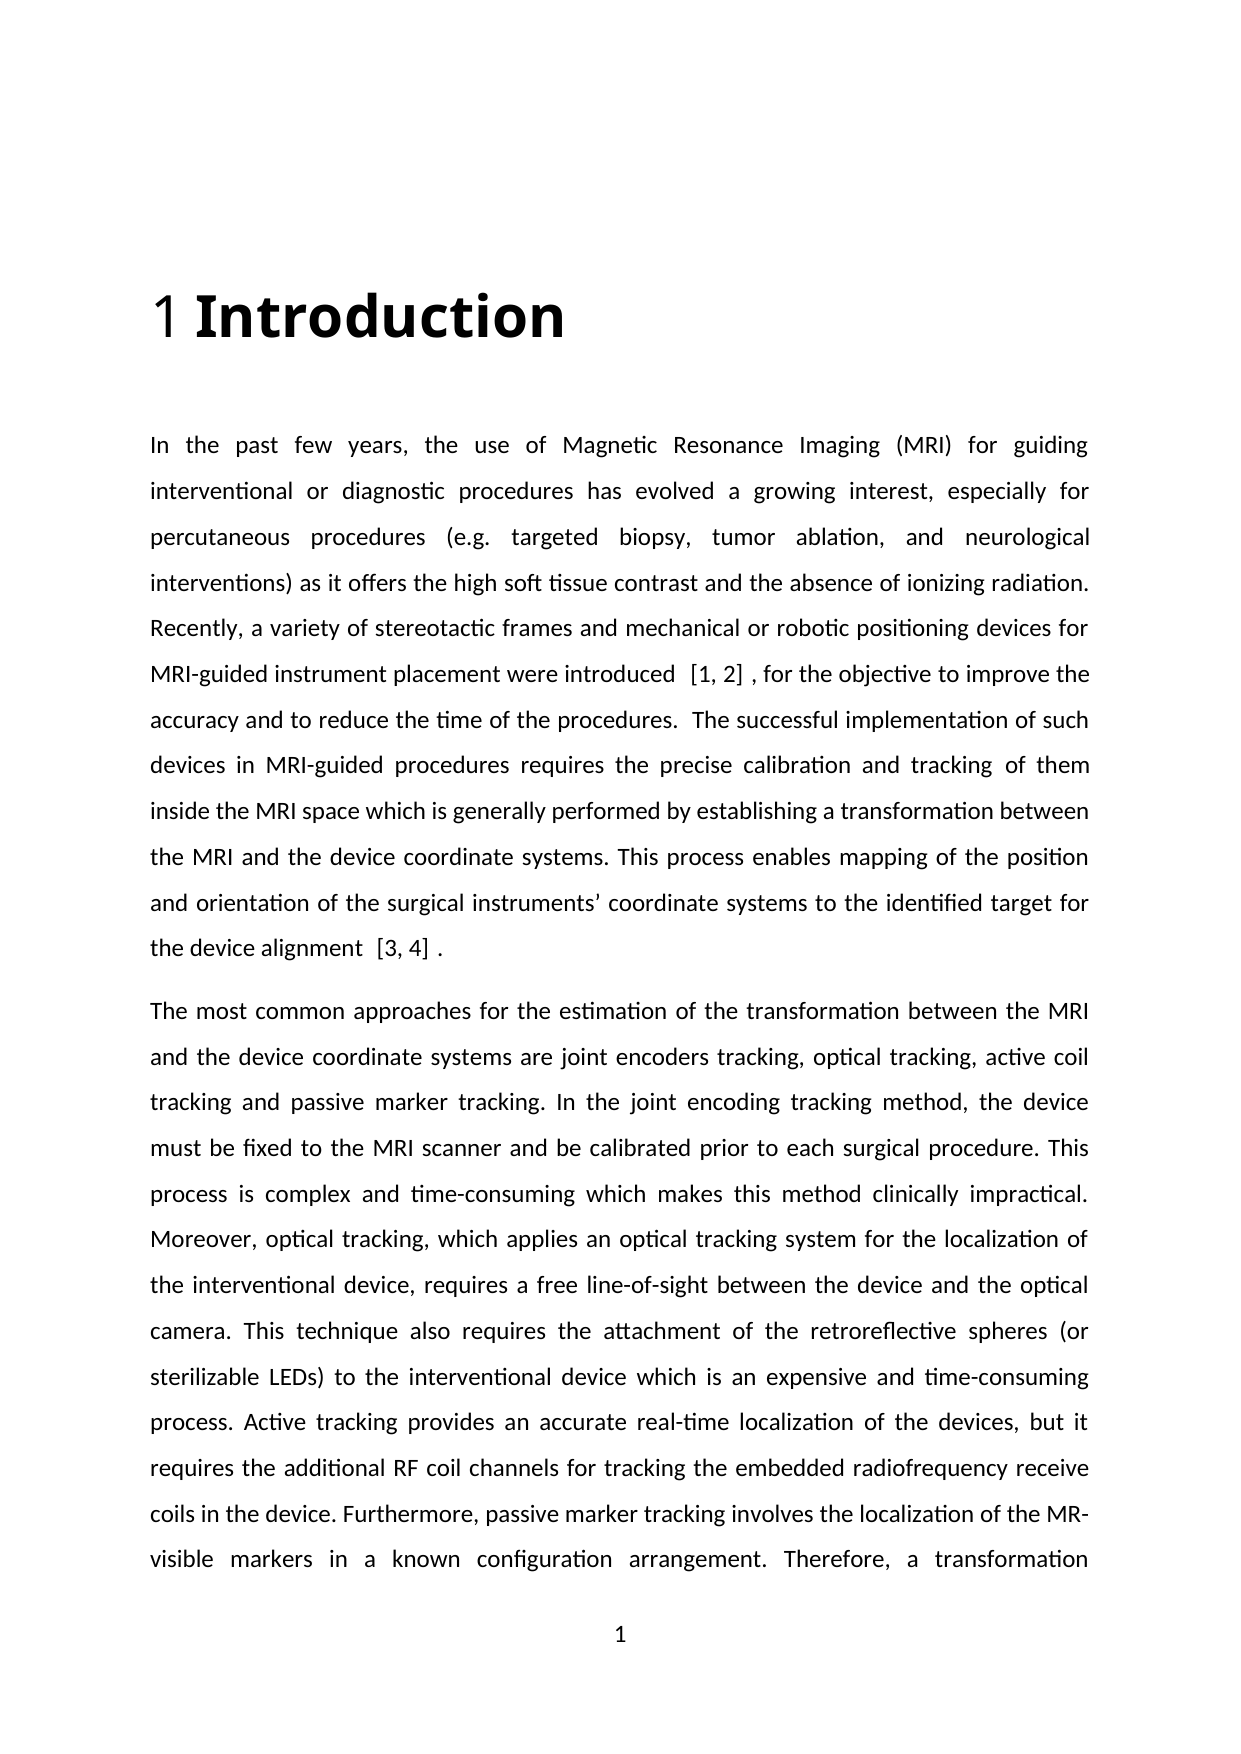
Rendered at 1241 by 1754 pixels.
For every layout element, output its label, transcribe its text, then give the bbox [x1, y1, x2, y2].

subtitle Introduction [150, 275, 1090, 354]
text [150, 995, 1090, 1574]
text In the past few years, the use of Magnetic Resonance Imaging (MRI) for guiding interventional or diagnostic procedures has evolved a growing interest, especially for percutaneous procedures (e.g. targeted biopsy, tumor ablation, and neurological interventions) as it offers the high soft tissue contrast and the absence of ionizing radiation. Recently, a variety of stereotactic frames and mechanical or robotic positioning devices for MRI-guided instrument placement were introduced , for the objective to improve the accuracy and to reduce the time of the procedures. The successful implementation of such devices in MRI-guided procedures requires the precise calibration and tracking of them inside the MRI space which is generally performed by establishing a transformation between the MRI and the device coordinate systems. This process enables mapping of the position and orientation of the surgical instruments’ coordinate systems to the identified target for the device alignment . [150, 429, 1090, 963]
